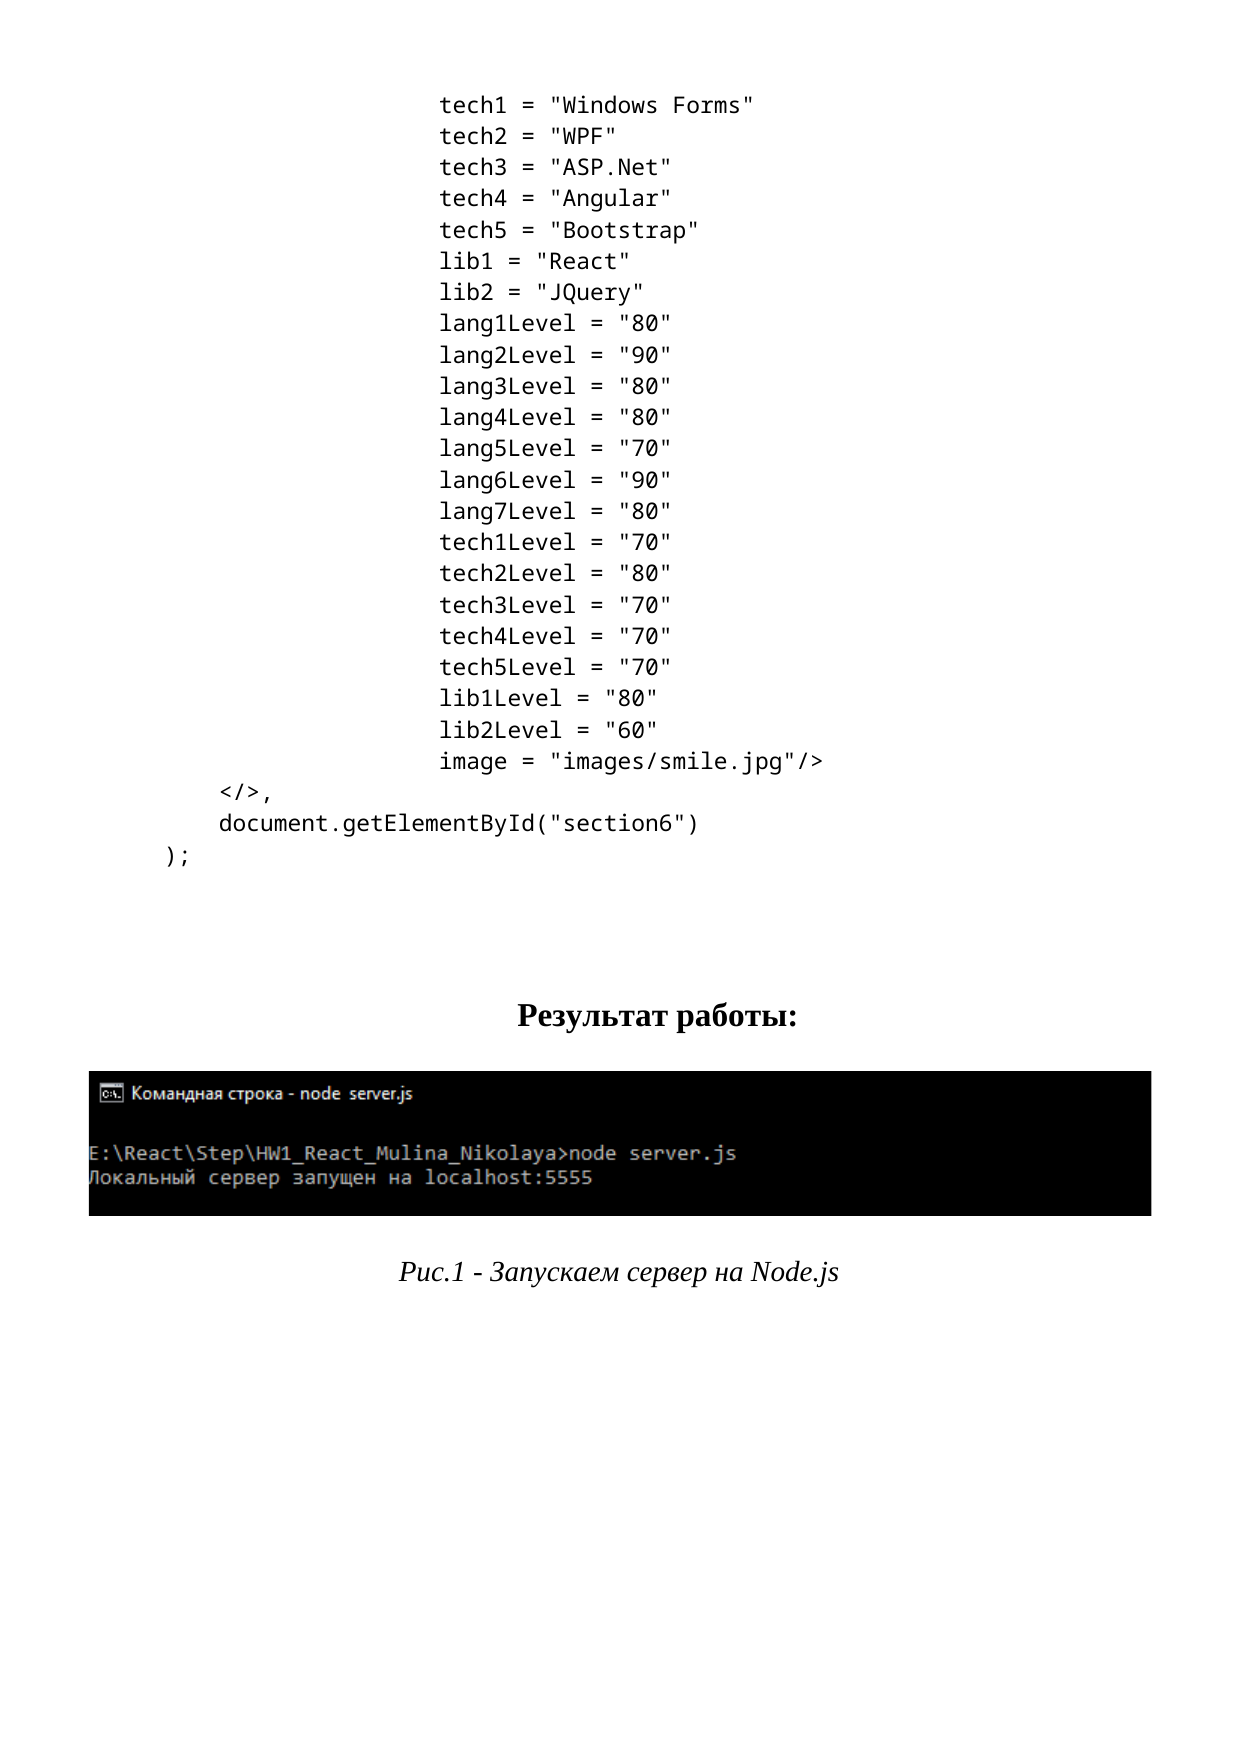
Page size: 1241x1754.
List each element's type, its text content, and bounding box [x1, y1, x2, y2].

text lib2 = "JQuery" [164, 276, 1152, 307]
text Рис.1 - Запускаем сервер на Node.js [89, 1254, 1152, 1288]
text lang1Level = "80" [164, 307, 1152, 339]
text lang4Level = "80" [164, 401, 1152, 432]
text tech3Level = "70" [164, 589, 1152, 620]
text lib2Level = "60" [164, 714, 1152, 745]
text lib1Level = "80" [164, 682, 1152, 714]
text lang6Level = "90" [164, 464, 1152, 495]
text lang5Level = "70" [164, 432, 1152, 464]
text document.getElementById("section6") [164, 807, 1152, 839]
text lib1 = "React" [164, 245, 1152, 276]
text image = "images/smile.jpg"/> [164, 745, 1152, 776]
text tech4Level = "70" [164, 620, 1152, 651]
text tech5 = "Bootstrap" [164, 214, 1152, 245]
text tech2Level = "80" [164, 557, 1152, 589]
text tech5Level = "70" [164, 651, 1152, 682]
text </>, [164, 776, 1152, 807]
text ); [164, 839, 1152, 870]
text tech3 = "ASP.Net" [164, 151, 1152, 182]
text tech2 = "WPF" [164, 120, 1152, 151]
text Результат работы: [164, 995, 1152, 1033]
text tech4 = "Angular" [164, 182, 1152, 214]
text lang7Level = "80" [164, 495, 1152, 526]
text tech1 = "Windows Forms" [164, 89, 1152, 120]
text lang3Level = "80" [164, 370, 1152, 401]
text lang2Level = "90" [164, 339, 1152, 370]
text tech1Level = "70" [164, 526, 1152, 557]
picture [88, 1071, 1152, 1216]
